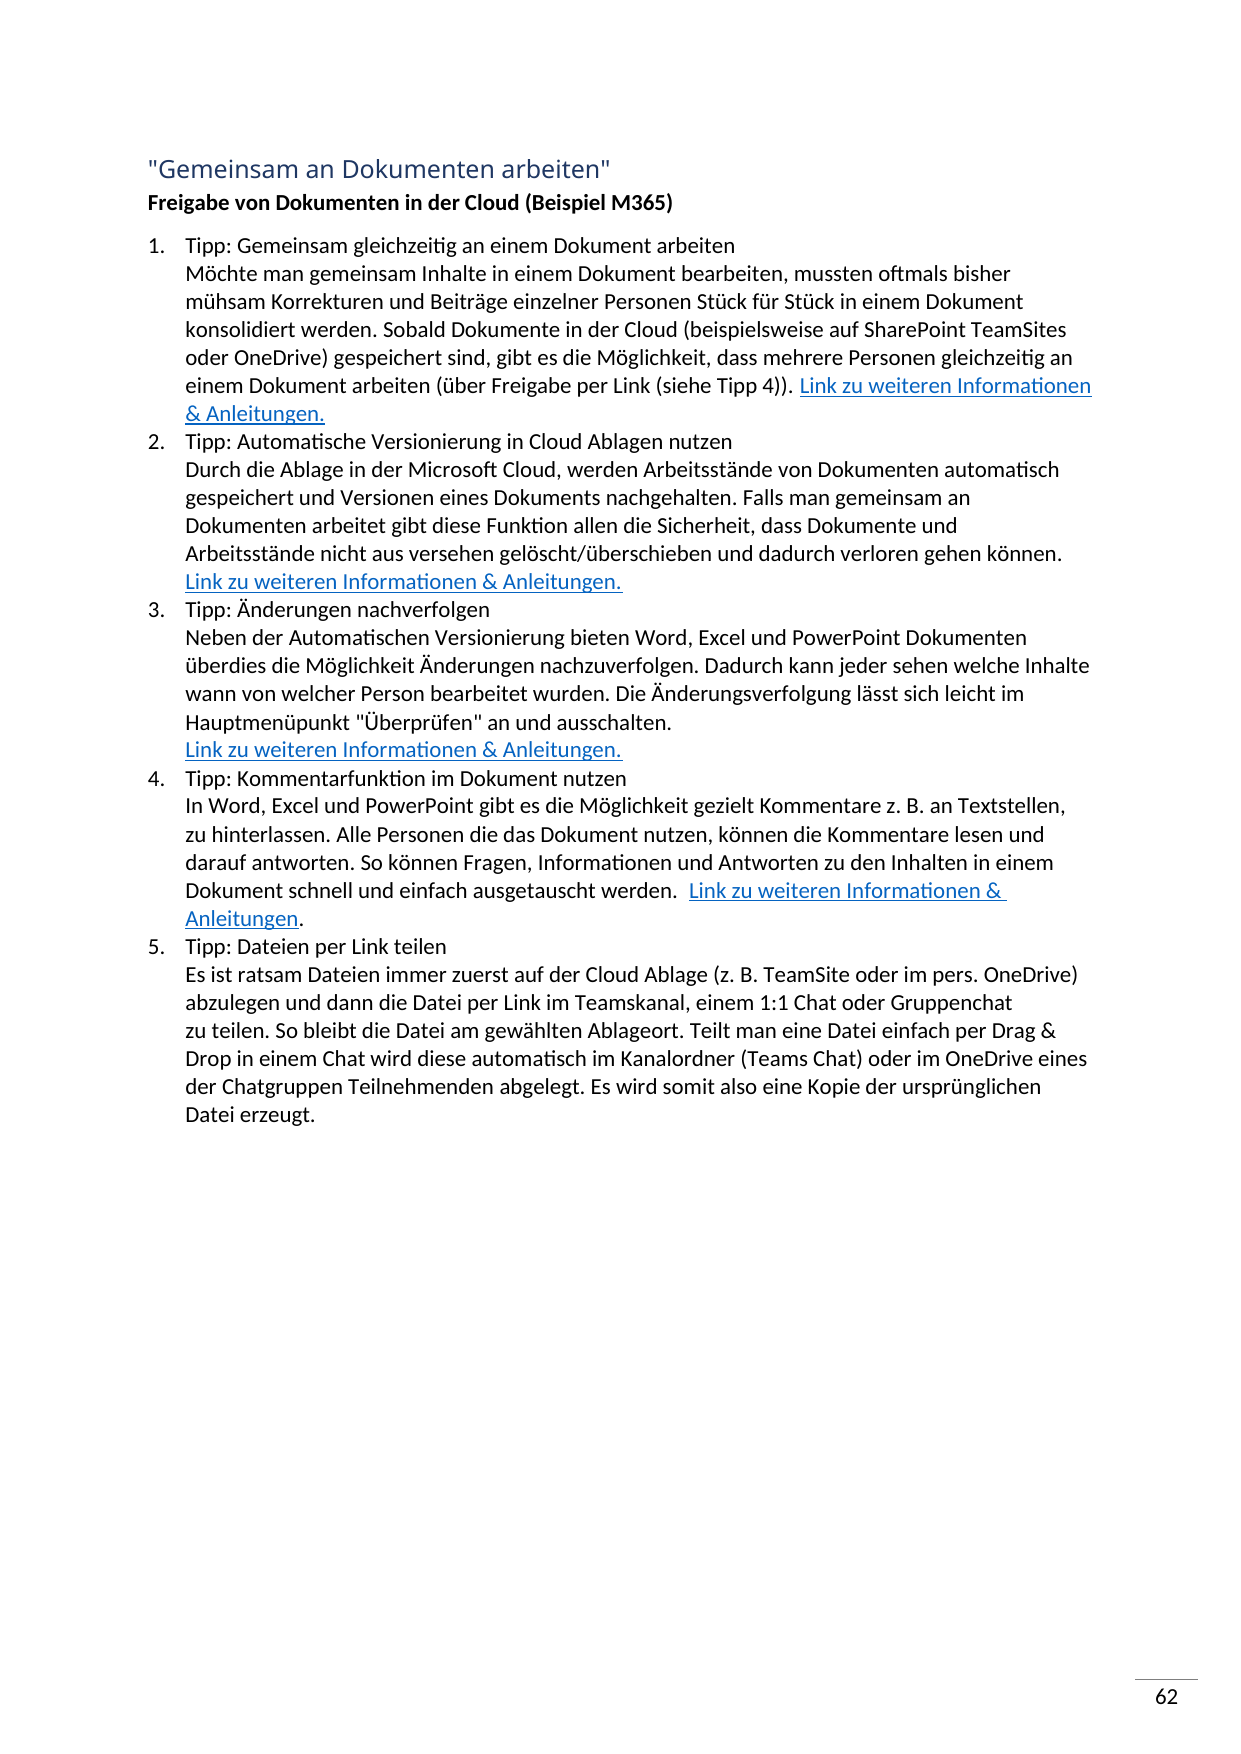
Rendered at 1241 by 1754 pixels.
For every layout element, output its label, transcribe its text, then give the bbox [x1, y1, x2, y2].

list Tipp: Automatische Versionierung in Cloud Ablagen nutzen Durch die Ablage in der Microsoft Cloud, werden Arbeitsstände von Dokumenten automatisch gespeichert und Versionen eines Dokuments nachgehalten. Falls man gemeinsam an Dokumenten arbeitet gibt diese Funktion allen die Sicherheit, dass Dokumente und Arbeitsstände nicht aus versehen gelöscht/überschieben und dadurch verloren gehen können. Link zu weiteren Informationen & Anleitungen. [148, 427, 1093, 596]
list Tipp: Dateien per Link teilen Es ist ratsam Dateien immer zuerst auf der Cloud Ablage (z. B. TeamSite oder im pers. OneDrive) abzulegen und dann die Datei per Link im Teamskanal, einem 1:1 Chat oder Gruppenchat zu teilen. So bleibt die Datei am gewählten Ablageort. Teilt man eine Datei einfach per Drag & Drop in einem Chat wird diese automatisch im Kanalordner (Teams Chat) oder im OneDrive eines der Chatgruppen Teilnehmenden abgelegt. Es wird somit also eine Kopie der ursprünglichen Datei erzeugt. [148, 932, 1093, 1128]
list Tipp: Änderungen nachverfolgen Neben der Automatischen Versionierung bieten Word, Excel und PowerPoint Dokumenten überdies die Möglichkeit Änderungen nachzuverfolgen. Dadurch kann jeder sehen welche Inhalte wann von welcher Person bearbeitet wurden. Die Änderungsverfolgung lässt sich leicht im Hauptmenüpunkt "Überprüfen" an und ausschalten. Link zu weiteren Informationen & Anleitungen. [148, 596, 1093, 764]
list Tipp: Kommentarfunktion im Dokument nutzen In Word, Excel und PowerPoint gibt es die Möglichkeit gezielt Kommentare z. B. an Textstellen, zu hinterlassen. Alle Personen die das Dokument nutzen, können die Kommentare lesen und darauf antworten. So können Fragen, Informationen und Antworten zu den Inhalten in einem Dokument schnell und einfach ausgetauscht werden. Link zu weiteren Informationen & Anleitungen. [148, 764, 1093, 932]
list Tipp: Gemeinsam gleichzeitig an einem Dokument arbeiten Möchte man gemeinsam Inhalte in einem Dokument bearbeiten, mussten oftmals bisher mühsam Korrekturen und Beiträge einzelner Personen Stück für Stück in einem Dokument konsolidiert werden. Sobald Dokumente in der Cloud (beispielsweise auf SharePoint TeamSites oder OneDrive) gespeichert sind, gibt es die Möglichkeit, dass mehrere Personen gleichzeitig an einem Dokument arbeiten (über Freigabe per Link (siehe Tipp 4)). Link zu weiteren Informationen & Anleitungen. [148, 231, 1093, 427]
subtitle "Gemeinsam an Dokumenten arbeiten" [148, 152, 1093, 186]
text Freigabe von Dokumenten in der Cloud (Beispiel M365) [148, 188, 1093, 217]
